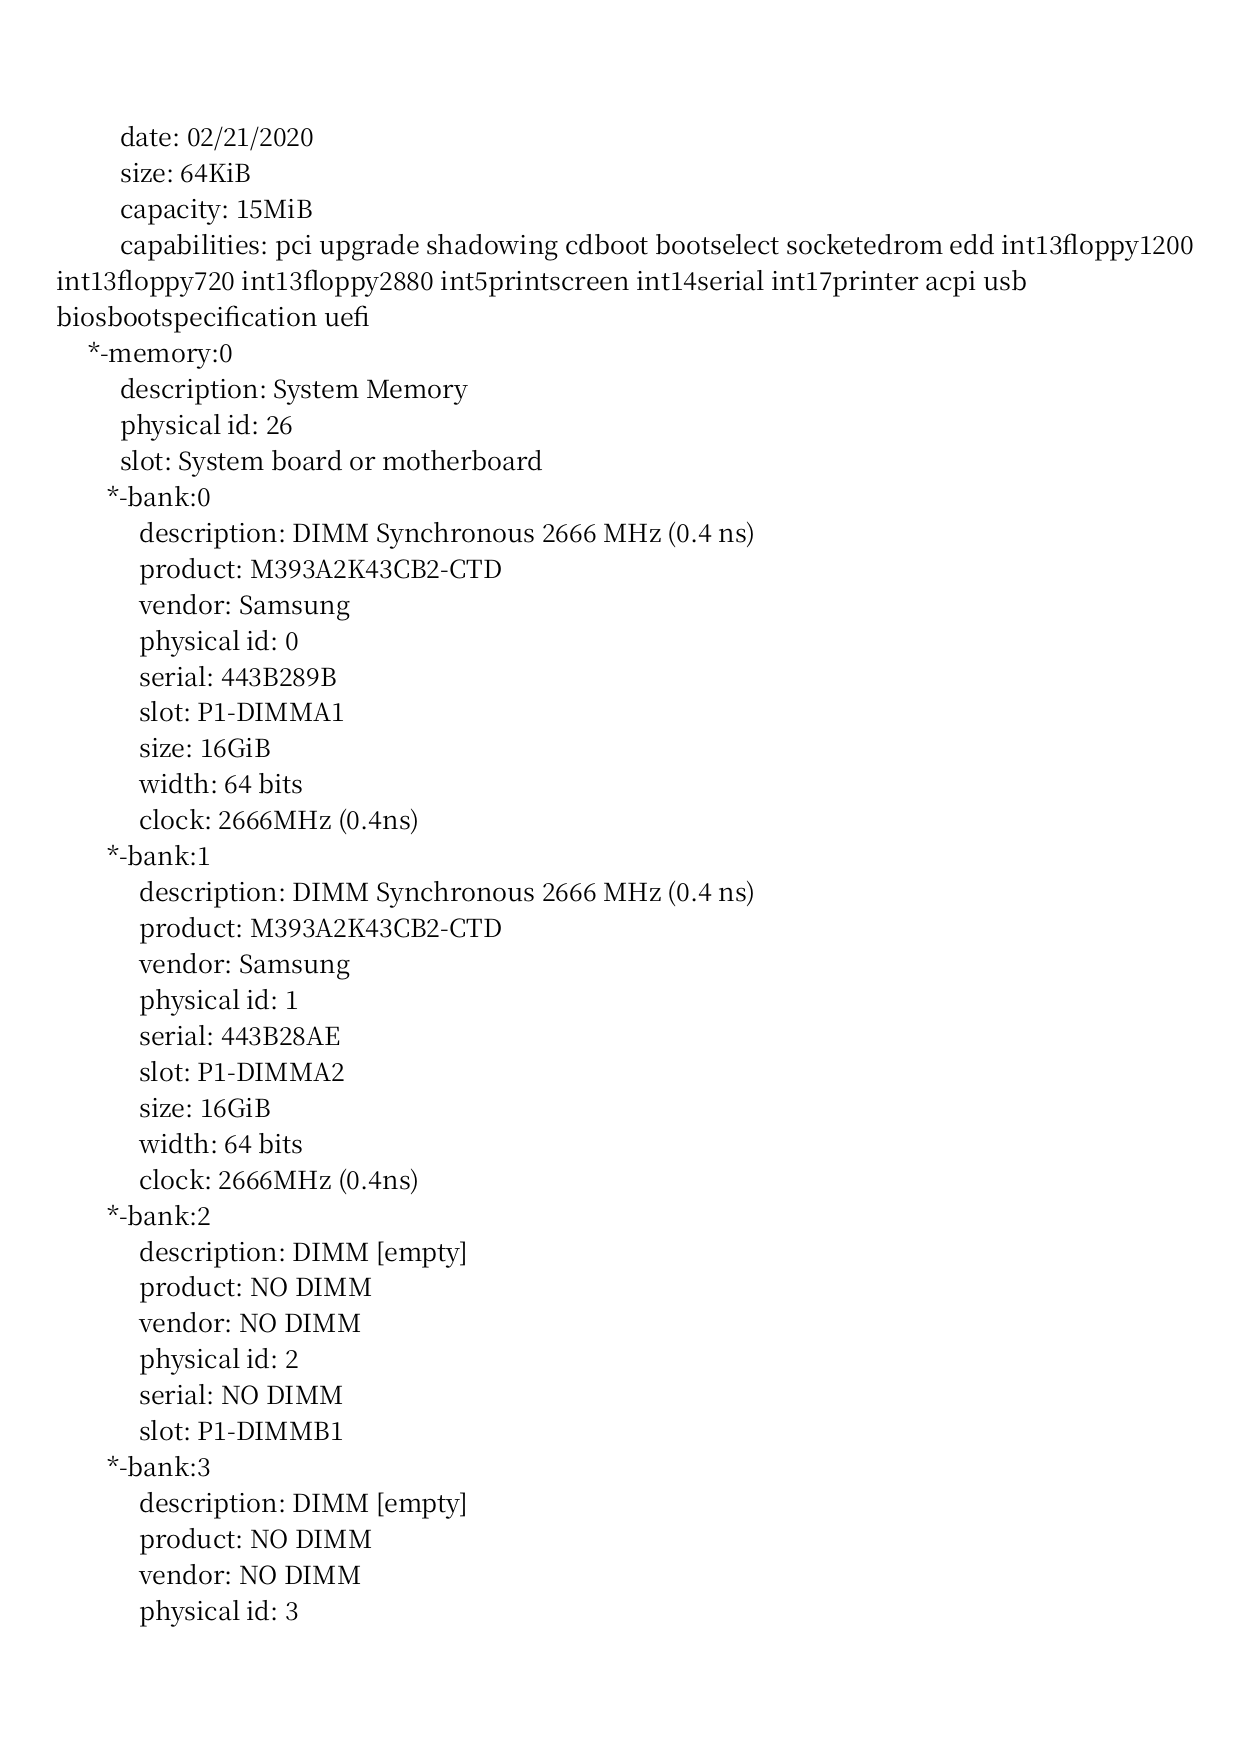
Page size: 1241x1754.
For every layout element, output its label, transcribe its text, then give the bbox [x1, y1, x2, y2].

text description: System Memory [56, 370, 1208, 406]
text physical id: 0 [56, 621, 1208, 657]
text width: 64 bits [56, 1124, 1208, 1160]
text size: 16GiB [56, 1088, 1208, 1124]
text *-bank:1 [56, 837, 1208, 873]
text *-memory:0 [56, 334, 1208, 370]
text size: 64KiB [56, 154, 1208, 190]
text slot: System board or motherboard [56, 442, 1208, 477]
text description: DIMM Synchronous 2666 MHz (0.4 ns) [56, 873, 1208, 909]
text slot: P1-DIMMA2 [56, 1052, 1208, 1088]
text size: 16GiB [56, 729, 1208, 765]
text product: NO DIMM [56, 1268, 1208, 1304]
text vendor: Samsung [56, 945, 1208, 981]
text slot: P1-DIMMB1 [56, 1412, 1208, 1448]
text physical id: 26 [56, 406, 1208, 442]
text physical id: 3 [56, 1592, 1208, 1627]
text capacity: 15MiB [56, 190, 1208, 226]
text *-bank:3 [56, 1448, 1208, 1484]
text capabilities: pci upgrade shadowing cdboot bootselect socketedrom edd int13floppy1200 int13floppy720 int13floppy2880 int5printscreen int14serial int17printer acpi usb biosbootspecification uefi [56, 226, 1208, 334]
text physical id: 2 [56, 1340, 1208, 1376]
text width: 64 bits [56, 765, 1208, 801]
text serial: 443B289B [56, 657, 1208, 693]
text clock: 2666MHz (0.4ns) [56, 801, 1208, 837]
text physical id: 1 [56, 981, 1208, 1017]
text date: 02/21/2020 [56, 118, 1208, 154]
text *-bank:2 [56, 1196, 1208, 1232]
text product: M393A2K43CB2-CTD [56, 549, 1208, 585]
text description: DIMM [empty] [56, 1484, 1208, 1520]
text description: DIMM [empty] [56, 1232, 1208, 1268]
text product: M393A2K43CB2-CTD [56, 909, 1208, 945]
text clock: 2666MHz (0.4ns) [56, 1160, 1208, 1196]
text *-bank:0 [56, 477, 1208, 513]
text slot: P1-DIMMA1 [56, 693, 1208, 729]
text vendor: NO DIMM [56, 1556, 1208, 1592]
text vendor: Samsung [56, 585, 1208, 621]
text serial: 443B28AE [56, 1017, 1208, 1052]
text vendor: NO DIMM [56, 1304, 1208, 1340]
text product: NO DIMM [56, 1520, 1208, 1556]
text serial: NO DIMM [56, 1376, 1208, 1412]
text description: DIMM Synchronous 2666 MHz (0.4 ns) [56, 513, 1208, 549]
